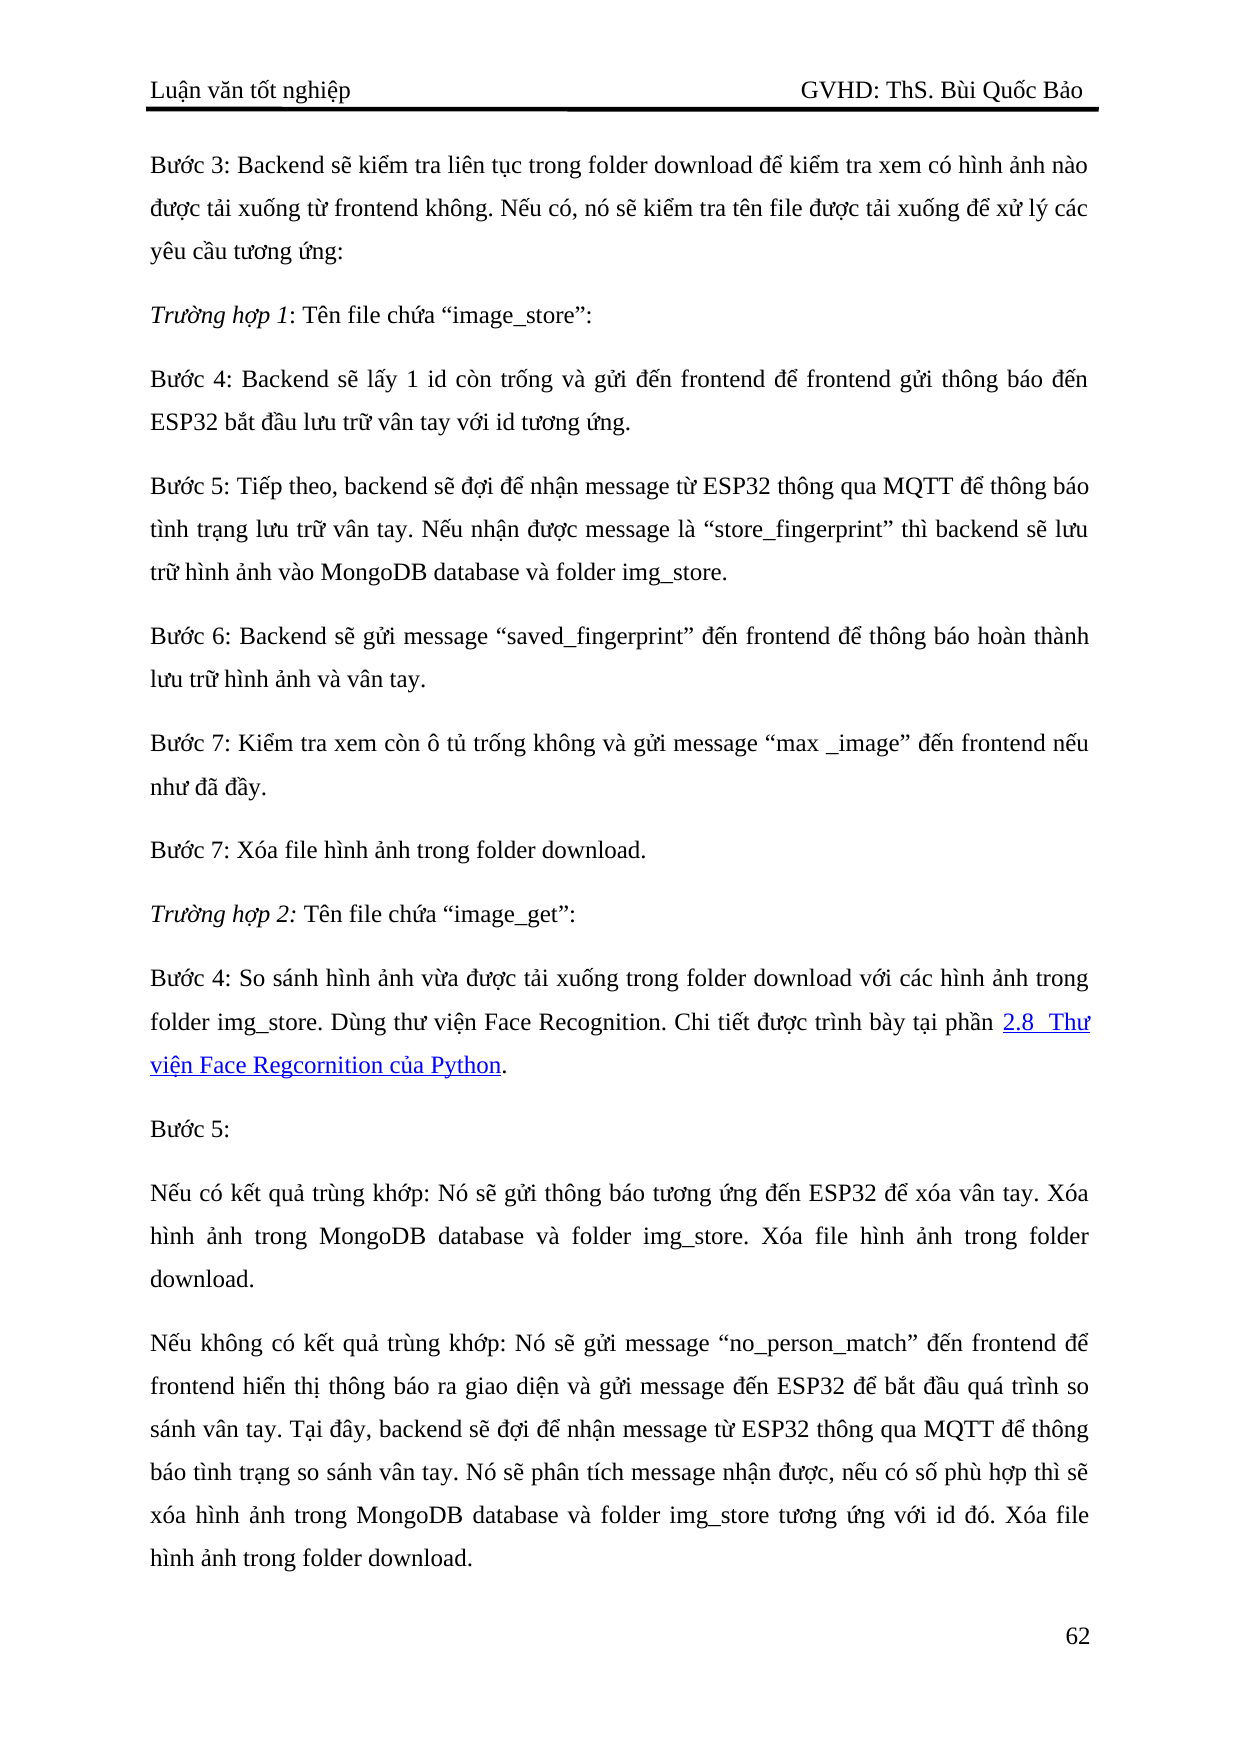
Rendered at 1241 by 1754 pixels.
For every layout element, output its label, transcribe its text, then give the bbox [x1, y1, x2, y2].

text Trường hợp 1: Tên file chứa “image_store”: [150, 300, 1090, 329]
text Bước 5: Tiếp theo, backend sẽ đợi để nhận message từ ESP32 thông qua MQTT để thông báo tình trạng lưu trữ vân tay. Nếu nhận được message là “store_fingerprint” thì backend sẽ lưu trữ hình ảnh vào MongoDB database và folder img_store. [150, 471, 1090, 586]
text Bước 4: Backend sẽ lấy 1 id còn trống và gửi đến frontend để frontend gửi thông báo đến ESP32 bắt đầu lưu trữ vân tay với id tương ứng. [150, 364, 1090, 436]
text Bước 4: So sánh hình ảnh vừa được tải xuống trong folder download với các hình ảnh trong folder img_store. Dùng thư viện Face Recognition. Chi tiết được trình bày tại phần 2.8 Thư viện Face Regcornition của Python. [150, 963, 1090, 1078]
text Bước 7: Kiểm tra xem còn ô tủ trống không và gửi message “max _image” đến frontend nếu như đã đầy. [150, 728, 1090, 800]
text Bước 5: [150, 1114, 1090, 1142]
text Bước 6: Backend sẽ gửi message “saved_fingerprint” đến frontend để thông báo hoàn thành lưu trữ hình ảnh và vân tay. [150, 621, 1090, 693]
text Nếu có kết quả trùng khớp: Nó sẽ gửi thông báo tương ứng đến ESP32 để xóa vân tay. Xóa hình ảnh trong MongoDB database và folder img_store. Xóa file hình ảnh trong folder download. [150, 1178, 1090, 1293]
text Trường hợp 2: Tên file chứa “image_get”: [150, 899, 1090, 928]
text Nếu không có kết quả trùng khớp: Nó sẽ gửi message “no_person_match” đến frontend để frontend hiển thị thông báo ra giao diện và gửi message đến ESP32 để bắt đầu quá trình so sánh vân tay. Tại đây, backend sẽ đợi để nhận message từ ESP32 thông qua MQTT để thông báo tình trạng so sánh vân tay. Nó sẽ phân tích message nhận được, nếu có số phù hợp thì sẽ xóa hình ảnh trong MongoDB database và folder img_store tương ứng với id đó. Xóa file hình ảnh trong folder download. [150, 1328, 1090, 1572]
text Bước 3: Backend sẽ kiểm tra liên tục trong folder download để kiểm tra xem có hình ảnh nào được tải xuống từ frontend không. Nếu có, nó sẽ kiểm tra tên file được tải xuống để xử lý các yêu cầu tương ứng: [150, 150, 1090, 265]
text Bước 7: Xóa file hình ảnh trong folder download. [150, 836, 1090, 864]
